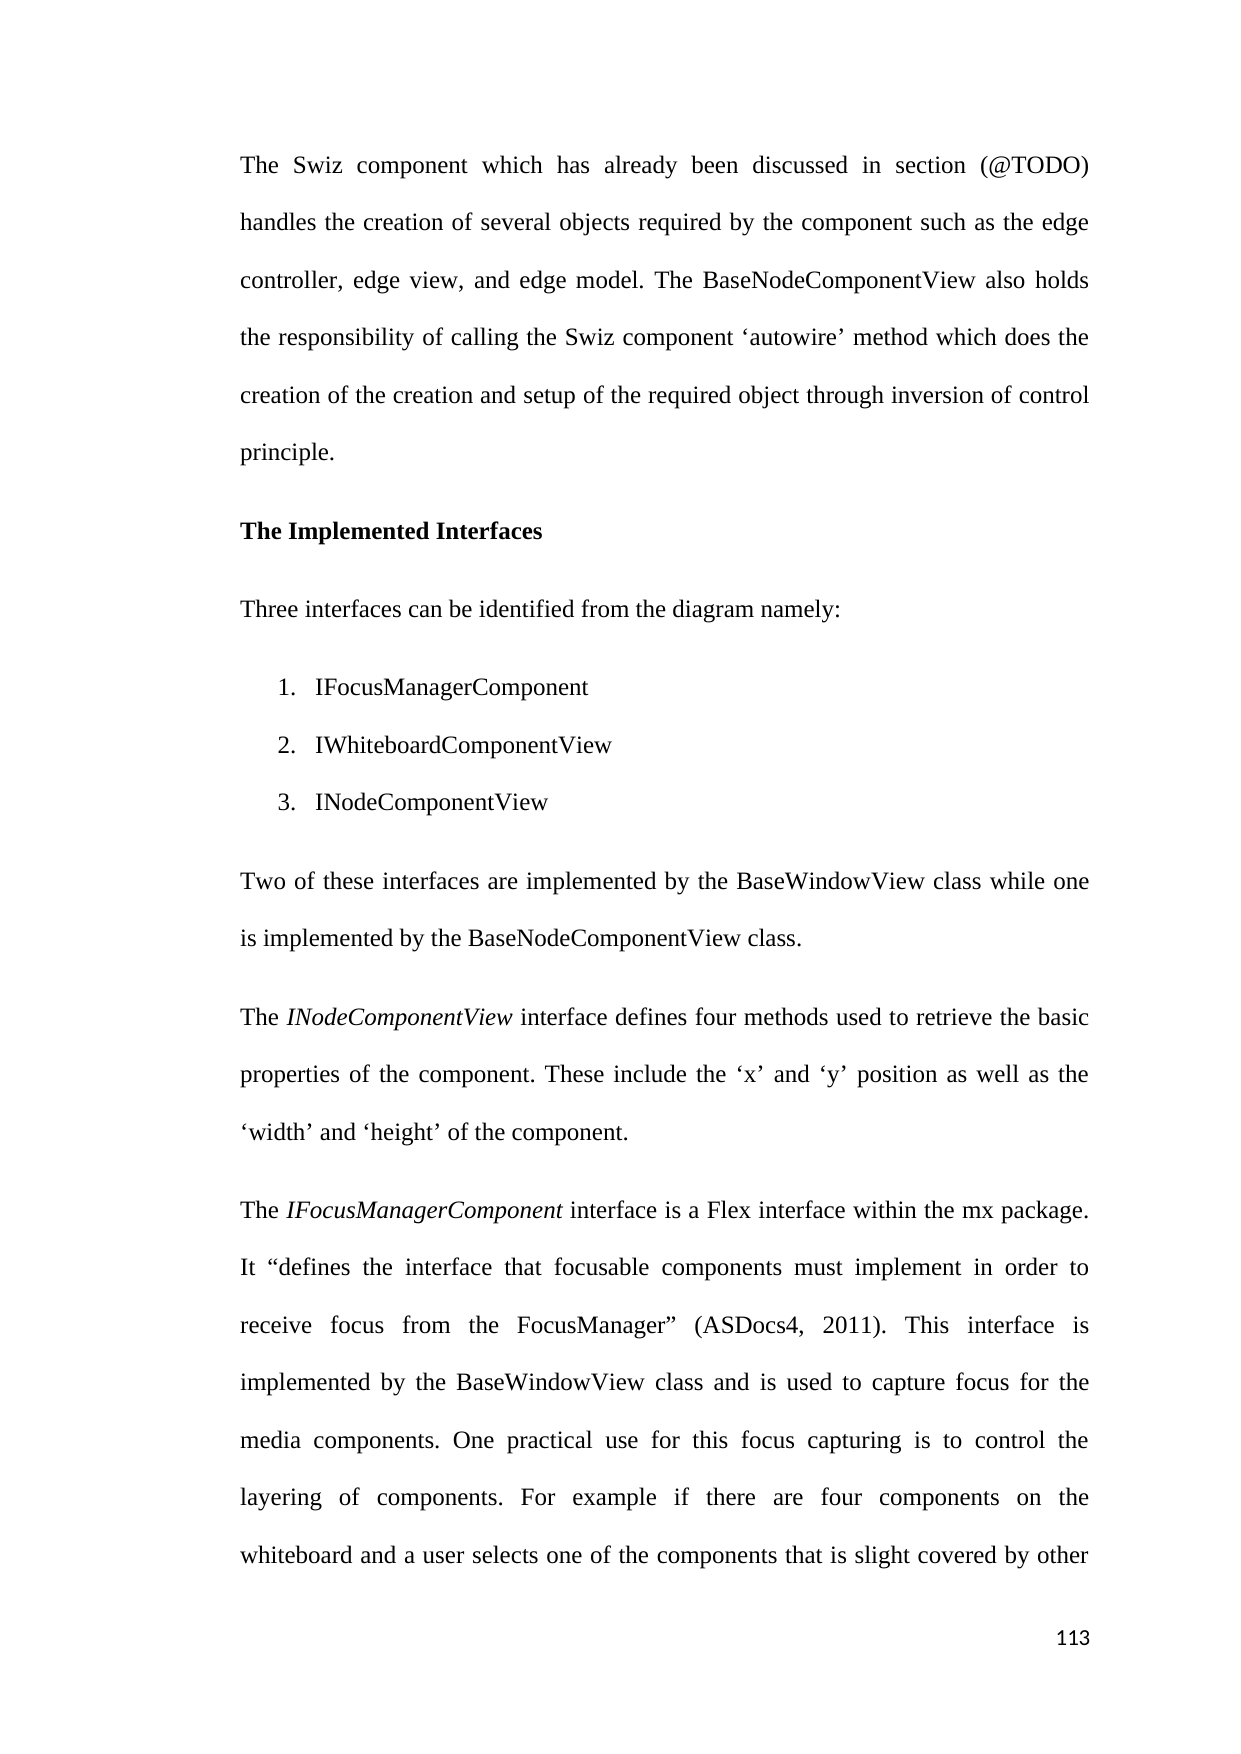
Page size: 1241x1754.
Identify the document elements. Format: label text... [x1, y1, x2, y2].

text The Implemented Interfaces [240, 516, 1090, 544]
list INodeComponentView [277, 787, 1090, 816]
text The INodeComponentView interface defines four methods used to retrieve the basic properties of the component. These include the ‘x’ and ‘y’ position as well as the ‘width’ and ‘height’ of the component. [240, 1002, 1090, 1145]
text Two of these interfaces are implemented by the BaseWindowView class while one is implemented by the BaseNodeComponentView class. [240, 866, 1090, 952]
list IWhiteboardComponentView [277, 730, 1090, 759]
text The Swiz component which has already been discussed in section (@TODO) handles the creation of several objects required by the component such as the edge controller, edge view, and edge model. The BaseNodeComponentView also holds the responsibility of calling the Swiz component ‘autowire’ method which does the creation of the creation and setup of the required object through inversion of control principle. [240, 150, 1090, 466]
text Three interfaces can be identified from the diagram namely: [240, 594, 1090, 623]
list IFocusManagerComponent [277, 672, 1090, 701]
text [240, 1195, 1090, 1569]
